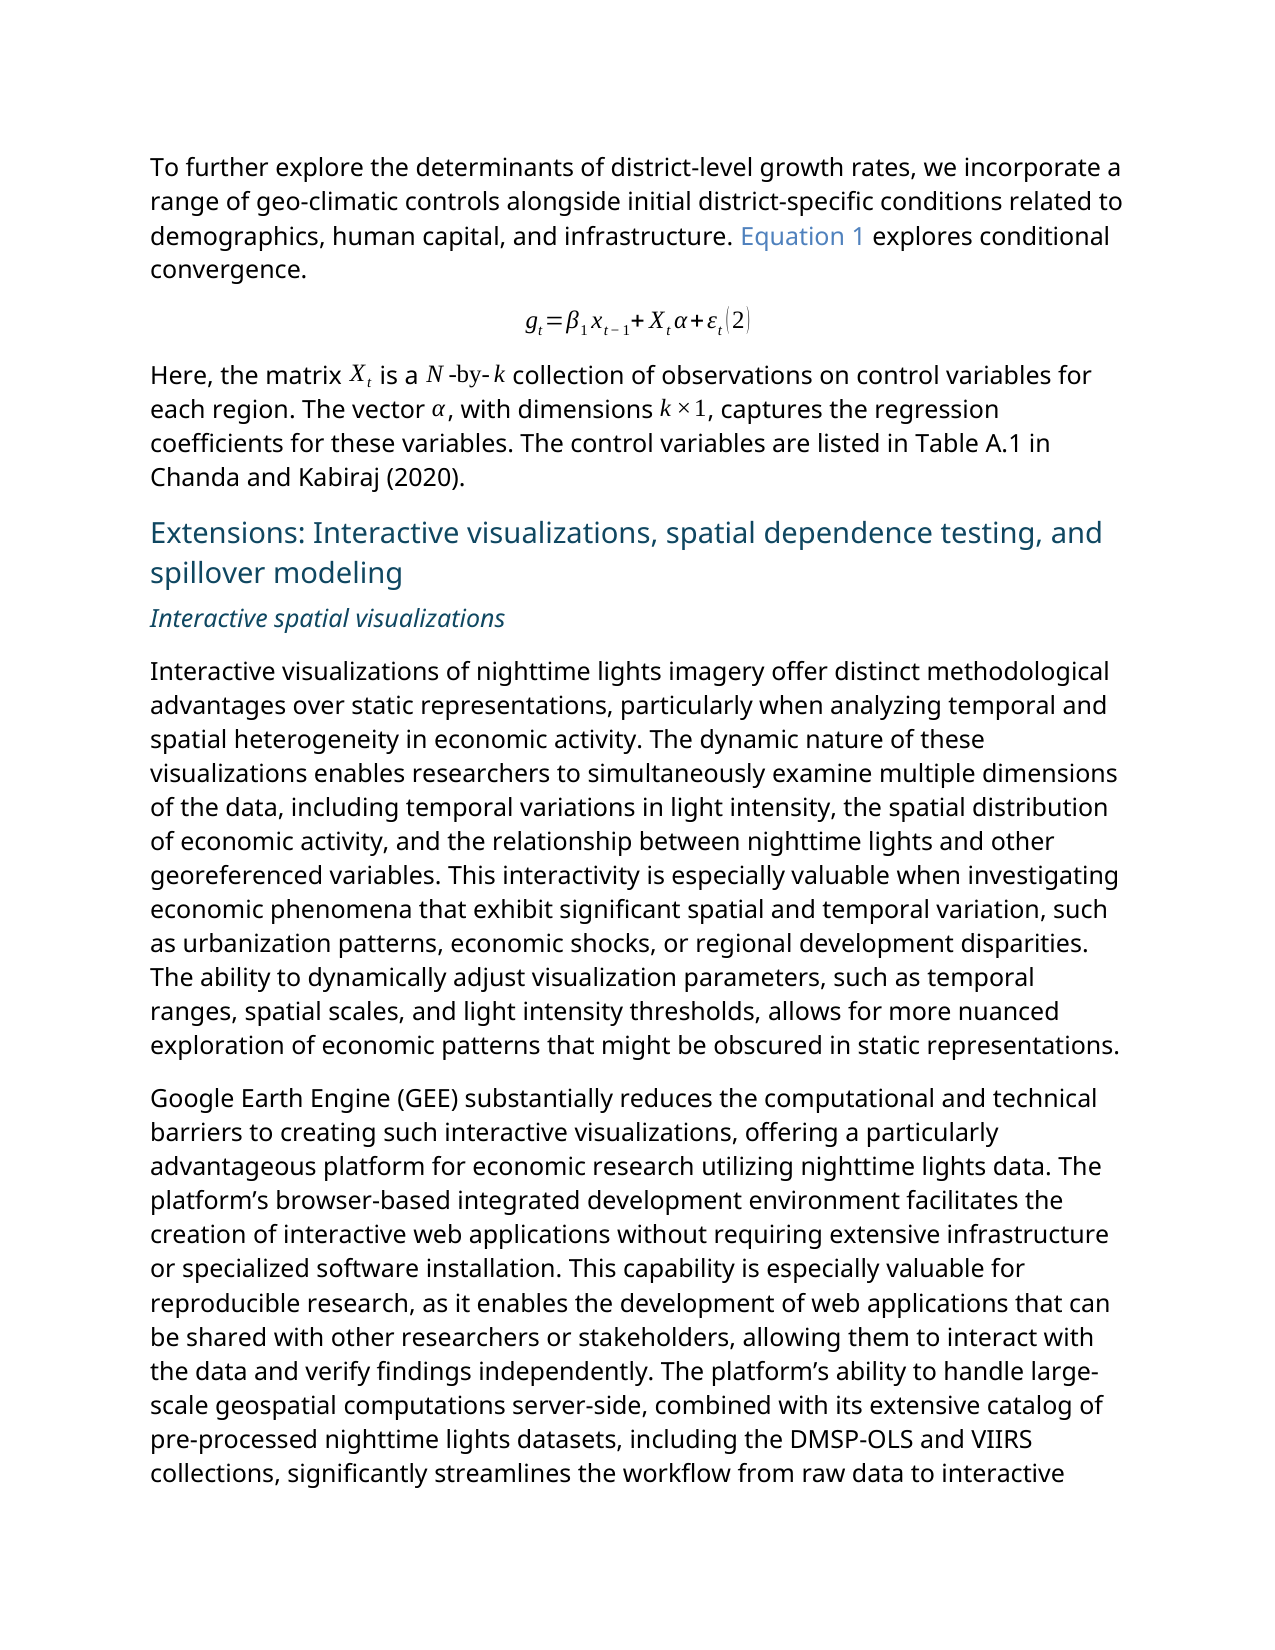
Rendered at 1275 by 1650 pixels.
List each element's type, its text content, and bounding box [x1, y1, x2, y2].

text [150, 1081, 1125, 1489]
text Here, the matrix is a collection of observations on control variables for each region. The vector , with dimensions , captures the regression coefficients for these variables. The control variables are listed in Table A.1 in Chanda and Kabiraj (2020). [150, 358, 1125, 494]
subtitle Extensions: Interactive visualizations, spatial dependence testing, and spillover modeling [150, 513, 1125, 592]
text To further explore the determinants of district-level growth rates, we incorporate a range of geo-climatic controls alongside initial district-specific conditions related to demographics, human capital, and infrastructure. Equation 1 explores conditional convergence. [150, 150, 1125, 286]
subtitle Interactive spatial visualizations [150, 601, 1125, 634]
text Interactive visualizations of nighttime lights imagery offer distinct methodological advantages over static representations, particularly when analyzing temporal and spatial heterogeneity in economic activity. The dynamic nature of these visualizations enables researchers to simultaneously examine multiple dimensions of the data, including temporal variations in light intensity, the spatial distribution of economic activity, and the relationship between nighttime lights and other georeferenced variables. This interactivity is especially valuable when investigating economic phenomena that exhibit significant spatial and temporal variation, such as urbanization patterns, economic shocks, or regional development disparities. The ability to dynamically adjust visualization parameters, such as temporal ranges, spatial scales, and light intensity thresholds, allows for more nuanced exploration of economic patterns that might be obscured in static representations. [150, 653, 1125, 1062]
